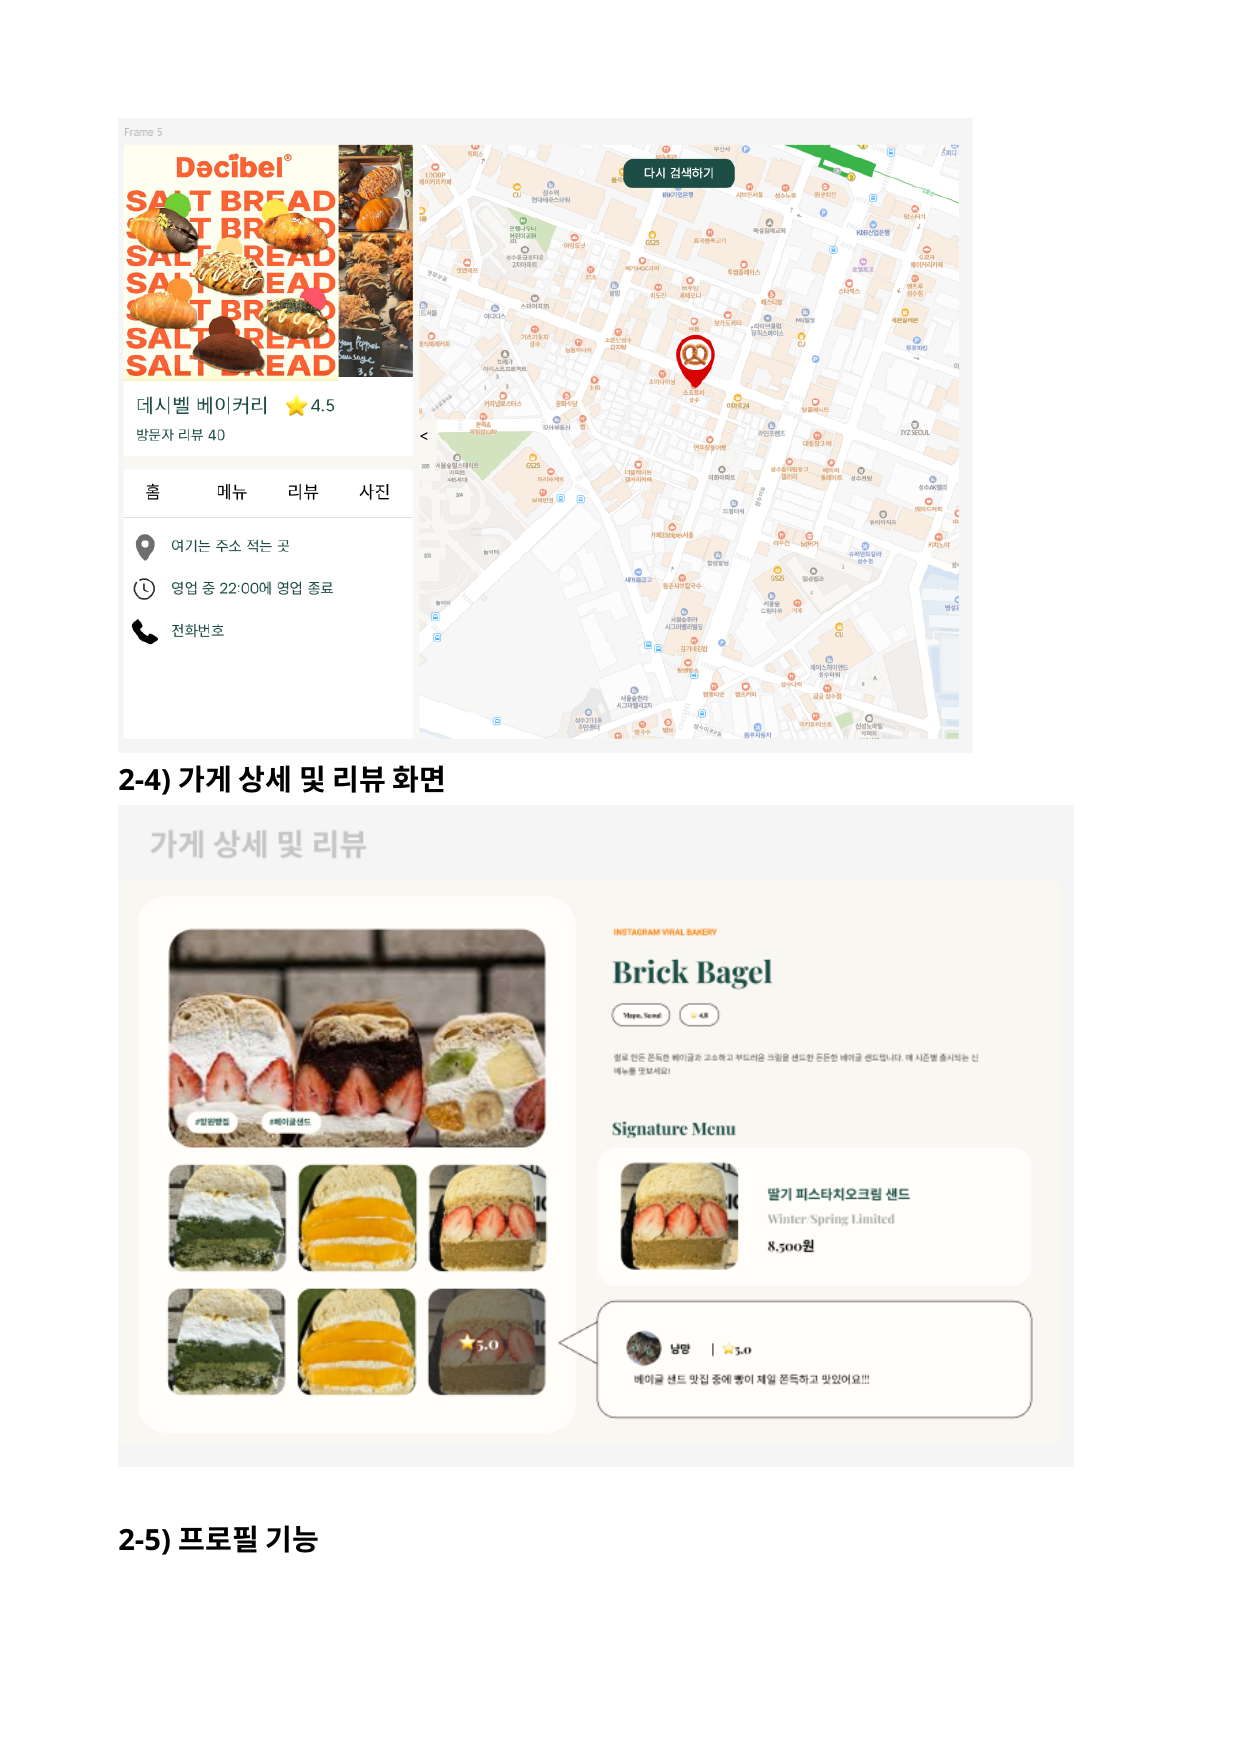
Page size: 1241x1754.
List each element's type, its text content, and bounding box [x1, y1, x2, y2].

text 2-4) 가게 상세 및 리뷰 화면 [118, 757, 1122, 799]
picture [118, 805, 1075, 1467]
text 2-5) 프로필 기능 [118, 1516, 1122, 1559]
picture [118, 118, 973, 753]
